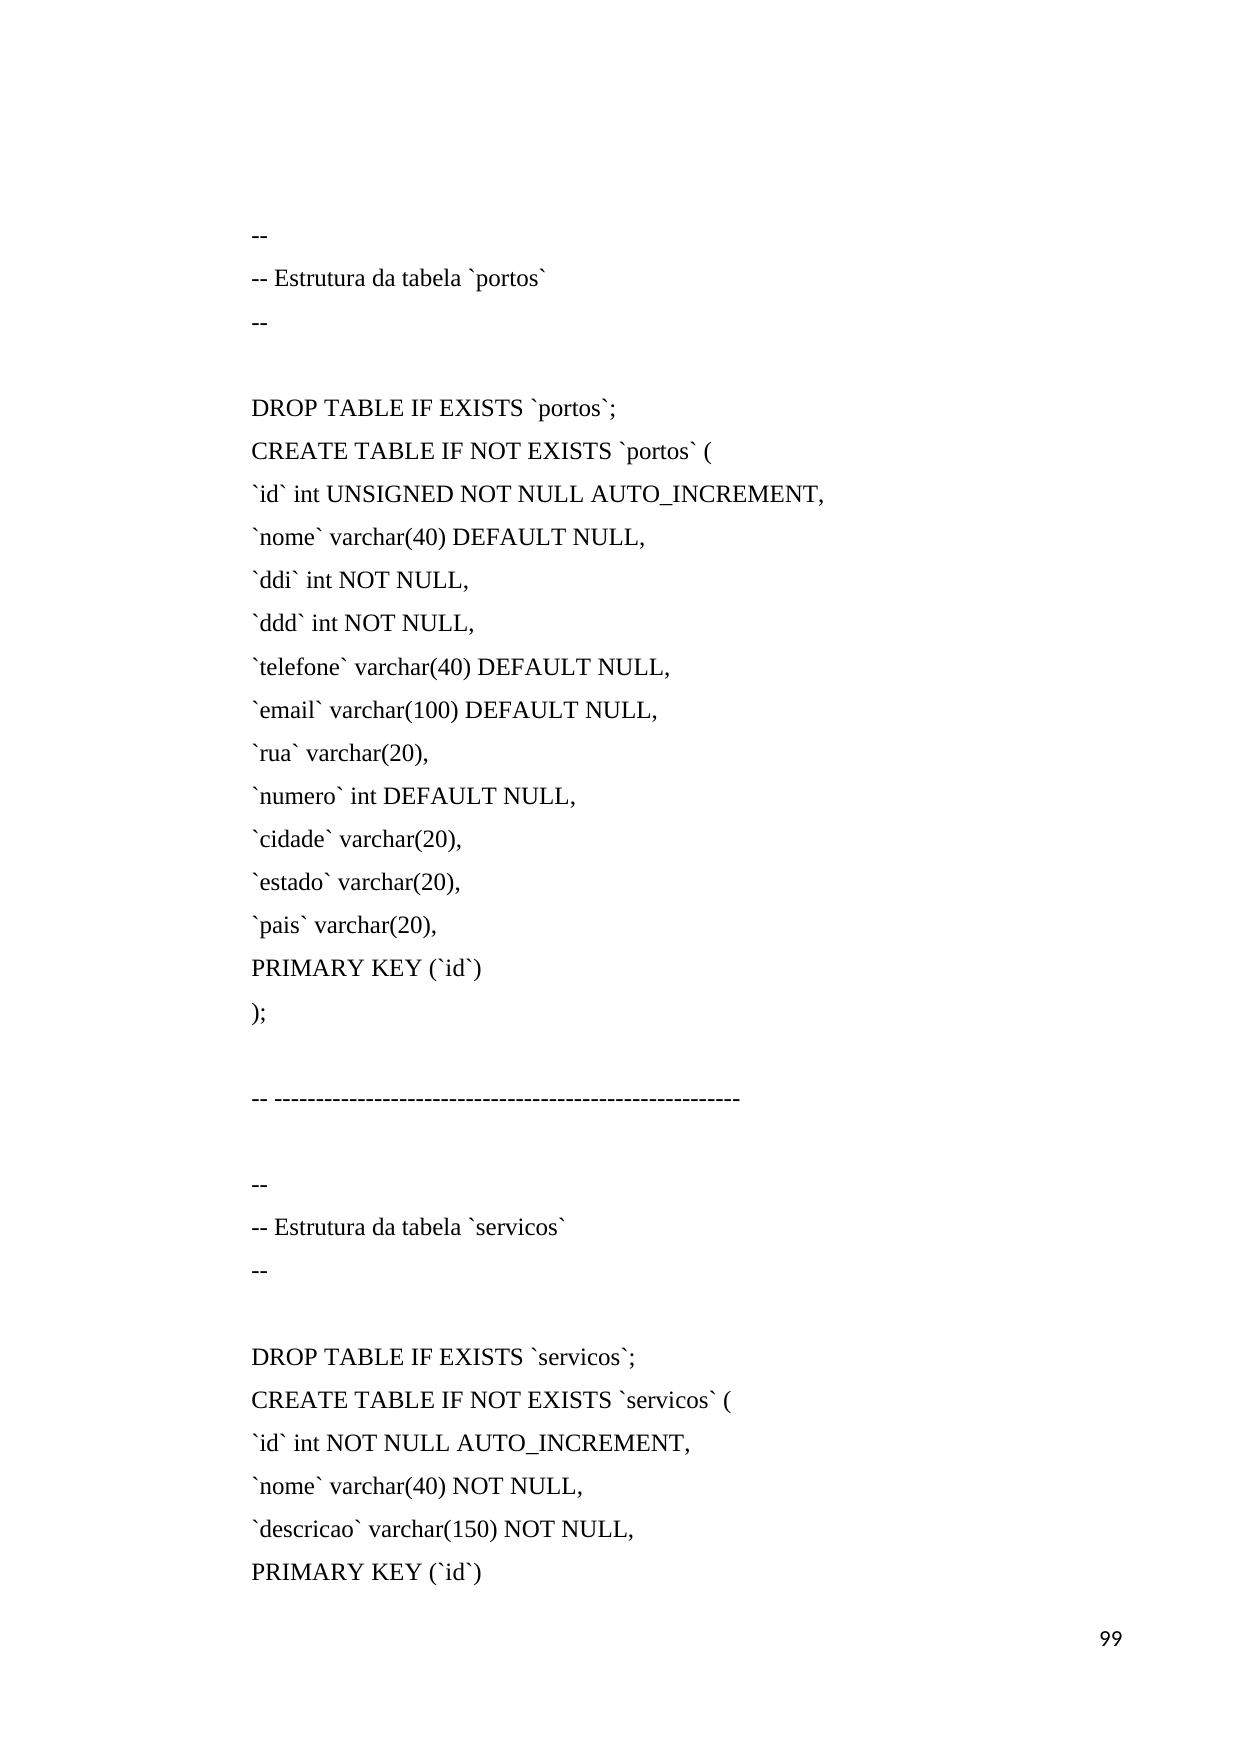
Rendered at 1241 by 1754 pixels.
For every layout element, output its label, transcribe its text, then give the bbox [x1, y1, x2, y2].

text `ddi` int NOT NULL, [177, 565, 1122, 594]
text -- [177, 1255, 1122, 1284]
text `numero` int DEFAULT NULL, [177, 781, 1122, 810]
text `id` int NOT NULL AUTO_INCREMENT, [177, 1428, 1122, 1457]
text DROP TABLE IF EXISTS `servicos`; [177, 1342, 1122, 1370]
text `cidade` varchar(20), [177, 824, 1122, 853]
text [177, 479, 1122, 508]
text `telefone` varchar(40) DEFAULT NULL, [177, 652, 1122, 680]
text `pais` varchar(20), [177, 910, 1122, 939]
text DROP TABLE IF EXISTS `portos`; [177, 393, 1122, 422]
text PRIMARY KEY (`id`) [177, 1557, 1122, 1586]
text -- [177, 1169, 1122, 1198]
text -- Estrutura da tabela `portos` [177, 263, 1122, 292]
text `rua` varchar(20), [177, 738, 1122, 767]
text ); [177, 997, 1122, 1025]
text -- [177, 220, 1122, 249]
text CREATE TABLE IF NOT EXISTS `portos` ( [177, 436, 1122, 465]
text `email` varchar(100) DEFAULT NULL, [177, 695, 1122, 723]
text `estado` varchar(20), [177, 867, 1122, 896]
text -- -------------------------------------------------------- [177, 1083, 1122, 1112]
text `descricao` varchar(150) NOT NULL, [177, 1514, 1122, 1543]
text -- Estrutura da tabela `servicos` [177, 1212, 1122, 1241]
text CREATE TABLE IF NOT EXISTS `servicos` ( [177, 1385, 1122, 1413]
text -- [177, 307, 1122, 335]
text `nome` varchar(40) NOT NULL, [177, 1471, 1122, 1500]
text PRIMARY KEY (`id`) [177, 953, 1122, 982]
text `ddd` int NOT NULL, [177, 608, 1122, 637]
text `nome` varchar(40) DEFAULT NULL, [177, 522, 1122, 551]
